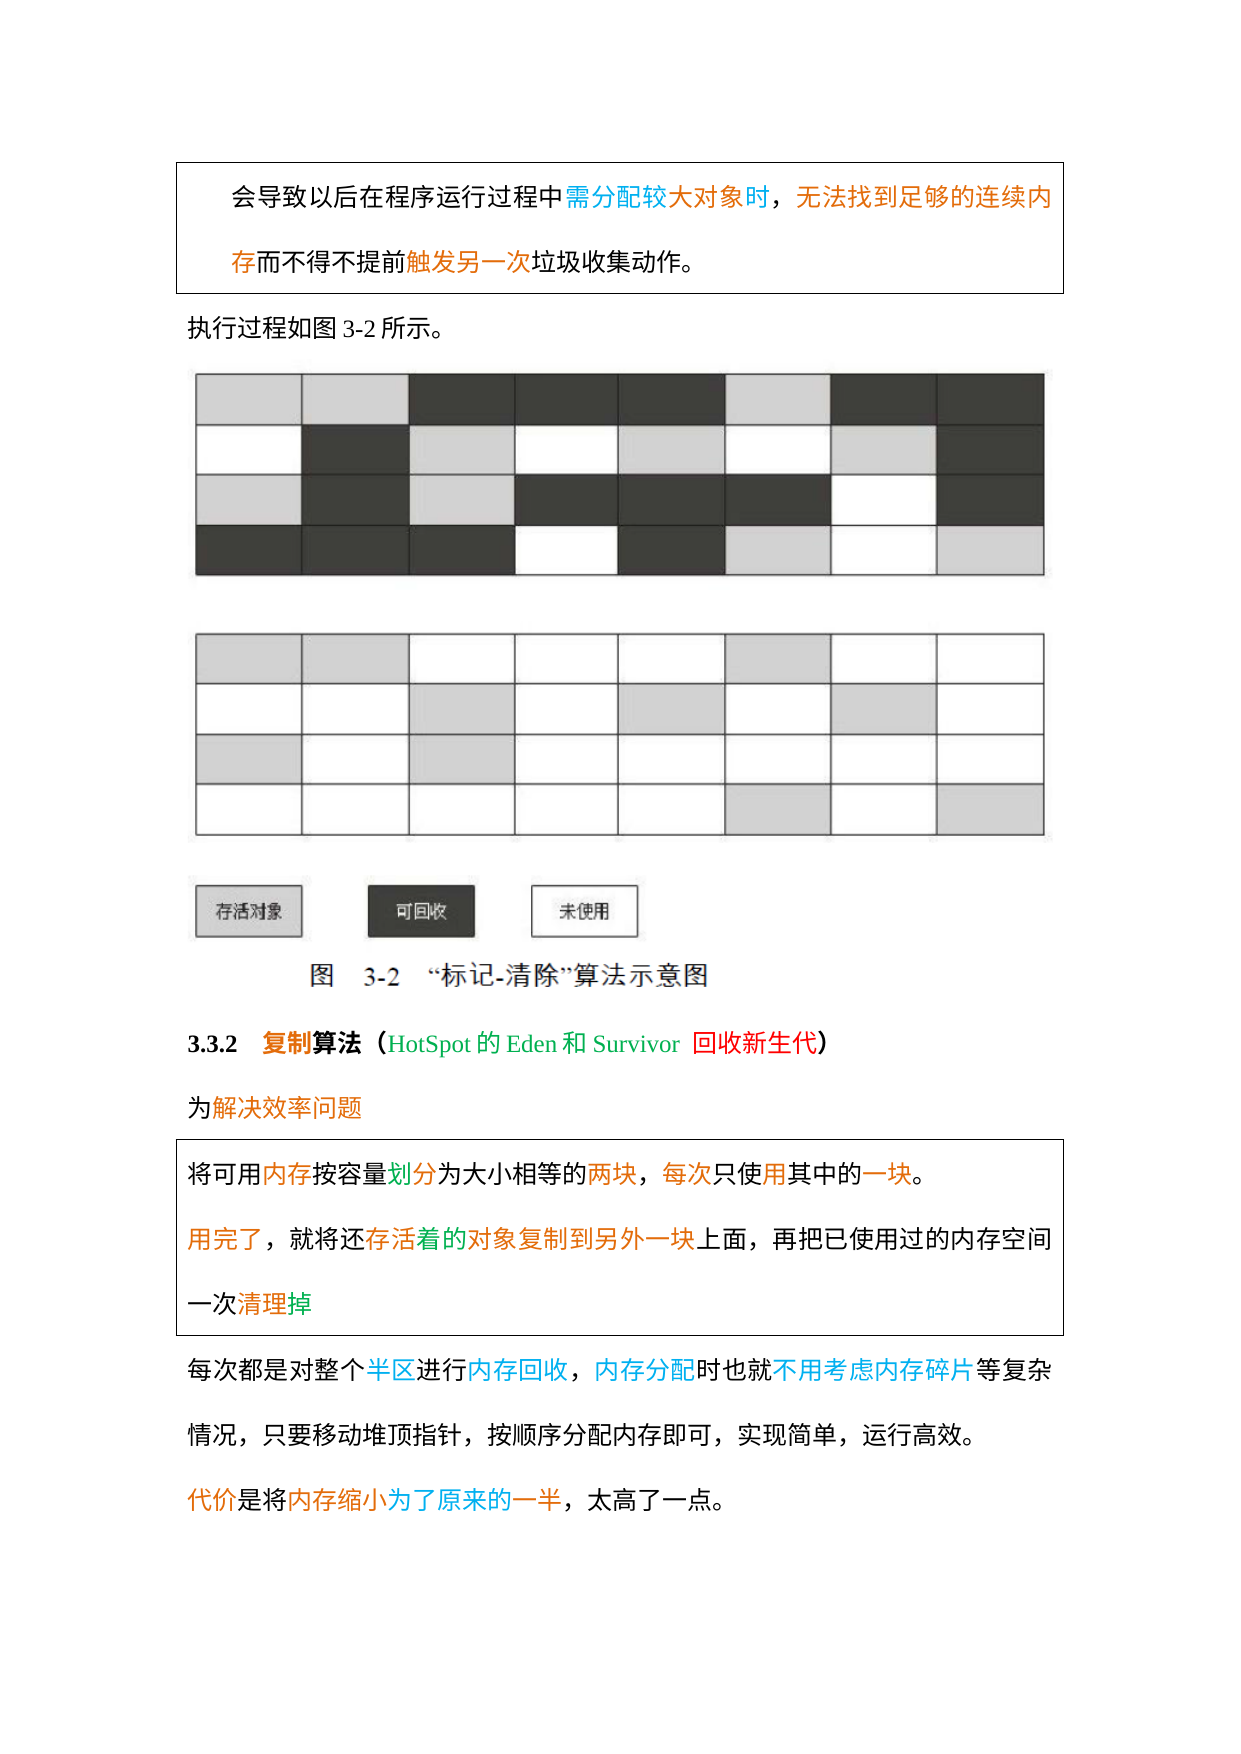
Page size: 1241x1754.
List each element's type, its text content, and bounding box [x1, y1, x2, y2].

picture [187, 359, 1053, 999]
text 为解决效率问题 [187, 1074, 1053, 1139]
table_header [177, 163, 1063, 293]
text 3.3.2 复制算法（HotSpot的Eden和Survivor 回收新生代） [187, 1009, 1053, 1074]
table_header 将可用内存按容量划分为大小相等的两块，每次只使用其中的一块。 用完了，就将还存活着的对象复制到另外一块上面，再把已使用过的内存空间一次清理掉 [177, 1140, 1063, 1335]
text 代价是将内存缩小为了原来的一半，太高了一点。 [187, 1466, 1053, 1531]
text 每次都是对整个半区进行内存回收，内存分配时也就不用考虑内存碎片等复杂情况，只要移动堆顶指针，按顺序分配内存即可，实现简单，运行高效。 [187, 1336, 1053, 1466]
text 执行过程如图3-2所示。 [187, 294, 1053, 359]
